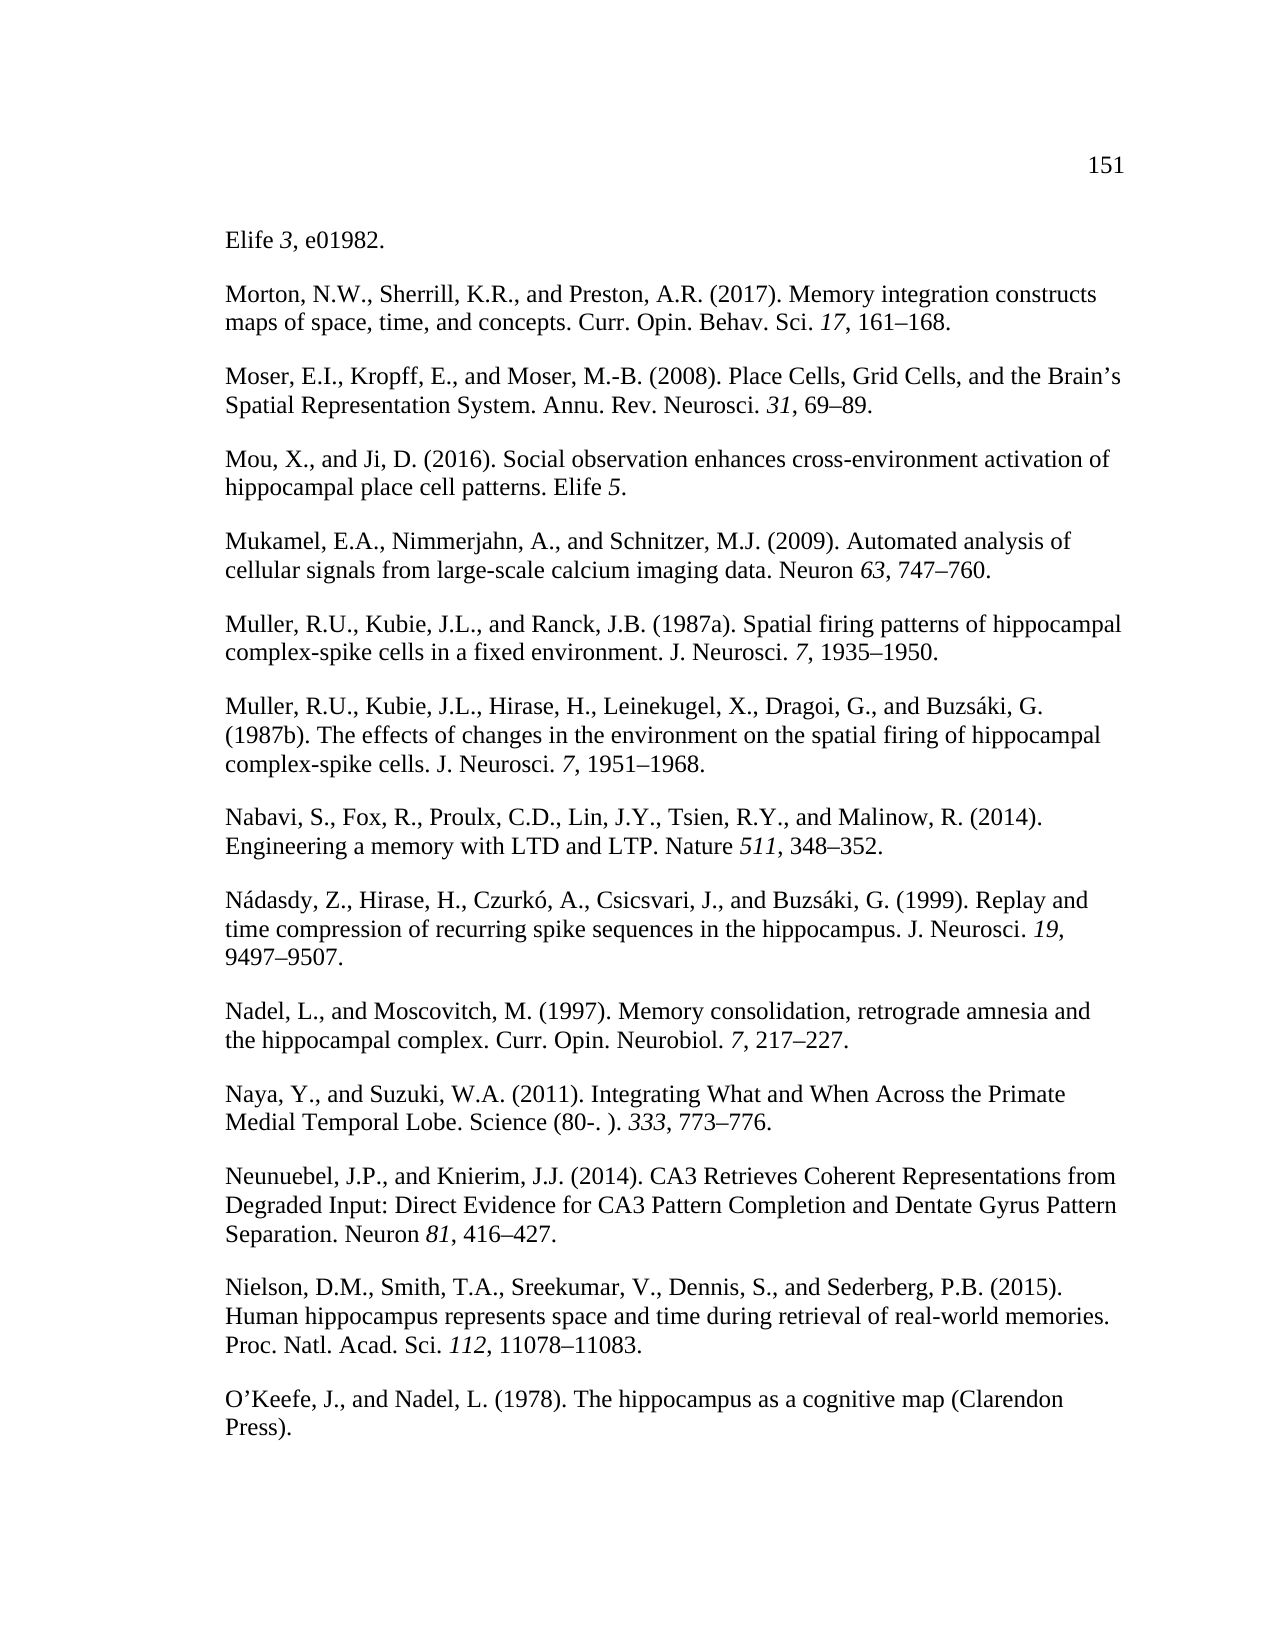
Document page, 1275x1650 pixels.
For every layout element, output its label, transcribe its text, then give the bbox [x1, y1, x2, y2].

text Muller, R.U., Kubie, J.L., and Ranck, J.B. (1987a). Spatial firing patterns of hippocampal complex-spike cells in a fixed environment. J. Neurosci. 7, 1935–1950. [225, 609, 1125, 666]
text Muller, R.U., Kubie, J.L., Hirase, H., Leinekugel, X., Dragoi, G., and Buzsáki, G. (1987b). The effects of changes in the environment on the spatial firing of hippocampal complex-spike cells. J. Neurosci. 7, 1951–1968. [225, 691, 1125, 777]
text Moser, E.I., Kropff, E., and Moser, M.-B. (2008). Place Cells, Grid Cells, and the Brain’s Spatial Representation System. Annu. Rev. Neurosci. 31, 69–89. [225, 361, 1125, 419]
text Nabavi, S., Fox, R., Proulx, C.D., Lin, J.Y., Tsien, R.Y., and Malinow, R. (2014). Engineering a memory with LTD and LTP. Nature 511, 348–352. [225, 802, 1125, 860]
text Neunuebel, J.P., and Knierim, J.J. (2014). CA3 Retrieves Coherent Representations from Degraded Input: Direct Evidence for CA3 Pattern Completion and Dentate Gyrus Pattern Separation. Neuron 81, 416–427. [225, 1161, 1125, 1247]
text Mukamel, E.A., Nimmerjahn, A., and Schnitzer, M.J. (2009). Automated analysis of cellular signals from large-scale calcium imaging data. Neuron 63, 747–760. [225, 526, 1125, 584]
text O’Keefe, J., and Nadel, L. (1978). The hippocampus as a cognitive map (Clarendon Press). [225, 1384, 1125, 1441]
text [225, 225, 1125, 254]
text Nielson, D.M., Smith, T.A., Sreekumar, V., Dennis, S., and Sederberg, P.B. (2015). Human hippocampus represents space and time during retrieval of real-world memories. Proc. Natl. Acad. Sci. 112, 11078–11083. [225, 1272, 1125, 1359]
text Mou, X., and Ji, D. (2016). Social observation enhances cross-environment activation of hippocampal place cell patterns. Elife 5. [225, 444, 1125, 501]
text Morton, N.W., Sherrill, K.R., and Preston, A.R. (2017). Memory integration constructs maps of space, time, and concepts. Curr. Opin. Behav. Sci. 17, 161–168. [225, 279, 1125, 336]
text Nadel, L., and Moscovitch, M. (1997). Memory consolidation, retrograde amnesia and the hippocampal complex. Curr. Opin. Neurobiol. 7, 217–227. [225, 996, 1125, 1054]
text Naya, Y., and Suzuki, W.A. (2011). Integrating What and When Across the Primate Medial Temporal Lobe. Science (80-. ). 333, 773–776. [225, 1079, 1125, 1136]
text Nádasdy, Z., Hirase, H., Czurkó, A., Csicsvari, J., and Buzsáki, G. (1999). Replay and time compression of recurring spike sequences in the hippocampus. J. Neurosci. 19, 9497–9507. [225, 885, 1125, 971]
